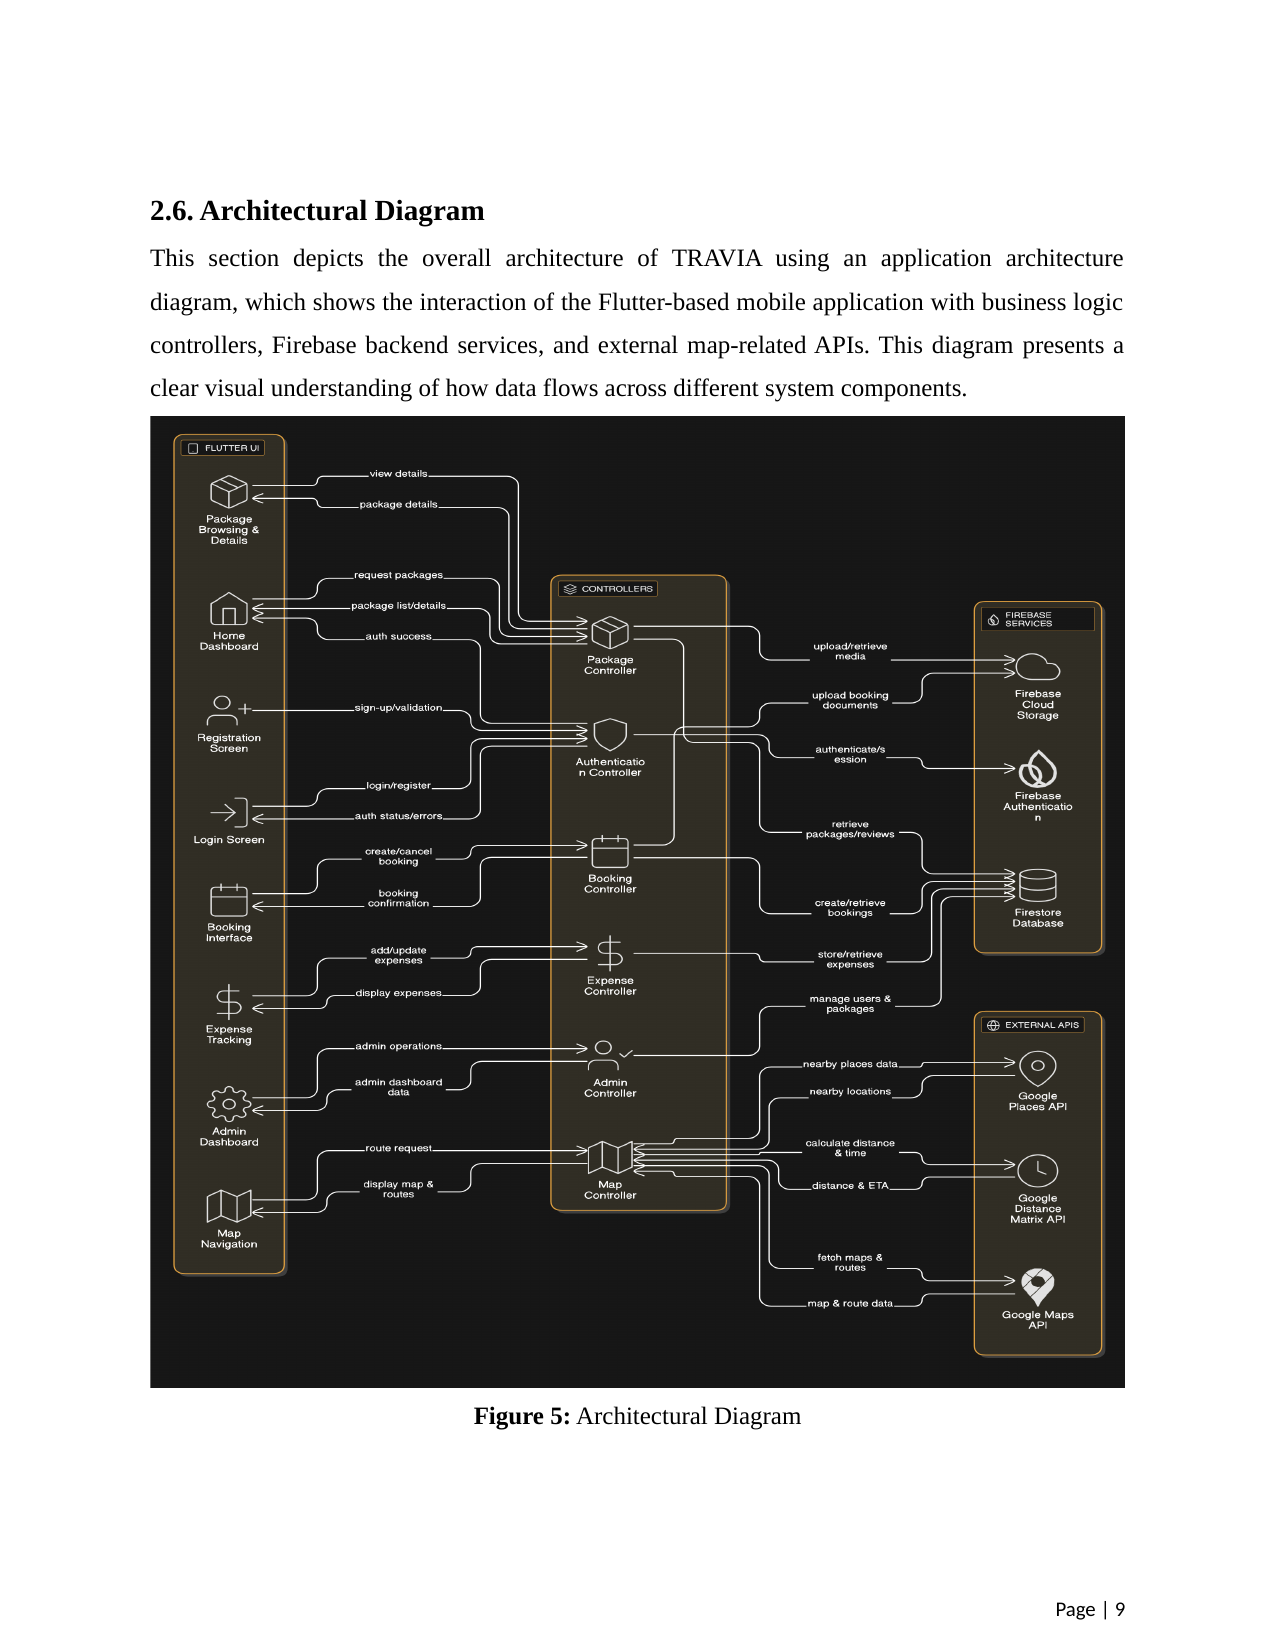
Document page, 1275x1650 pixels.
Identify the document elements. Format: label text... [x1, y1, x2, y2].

text 2.6. Architectural Diagram [150, 193, 1125, 227]
text Figure 5: Architectural Diagram [150, 1401, 1125, 1430]
text This section depicts the overall architecture of TRAVIA using an application architecture diagram, which shows the interaction of the Flutter-based mobile application with business logic controllers, Firebase backend services, and external map-related APIs. This diagram presents a clear visual understanding of how data flows across different system components. [150, 243, 1125, 402]
picture [150, 416, 1125, 1388]
